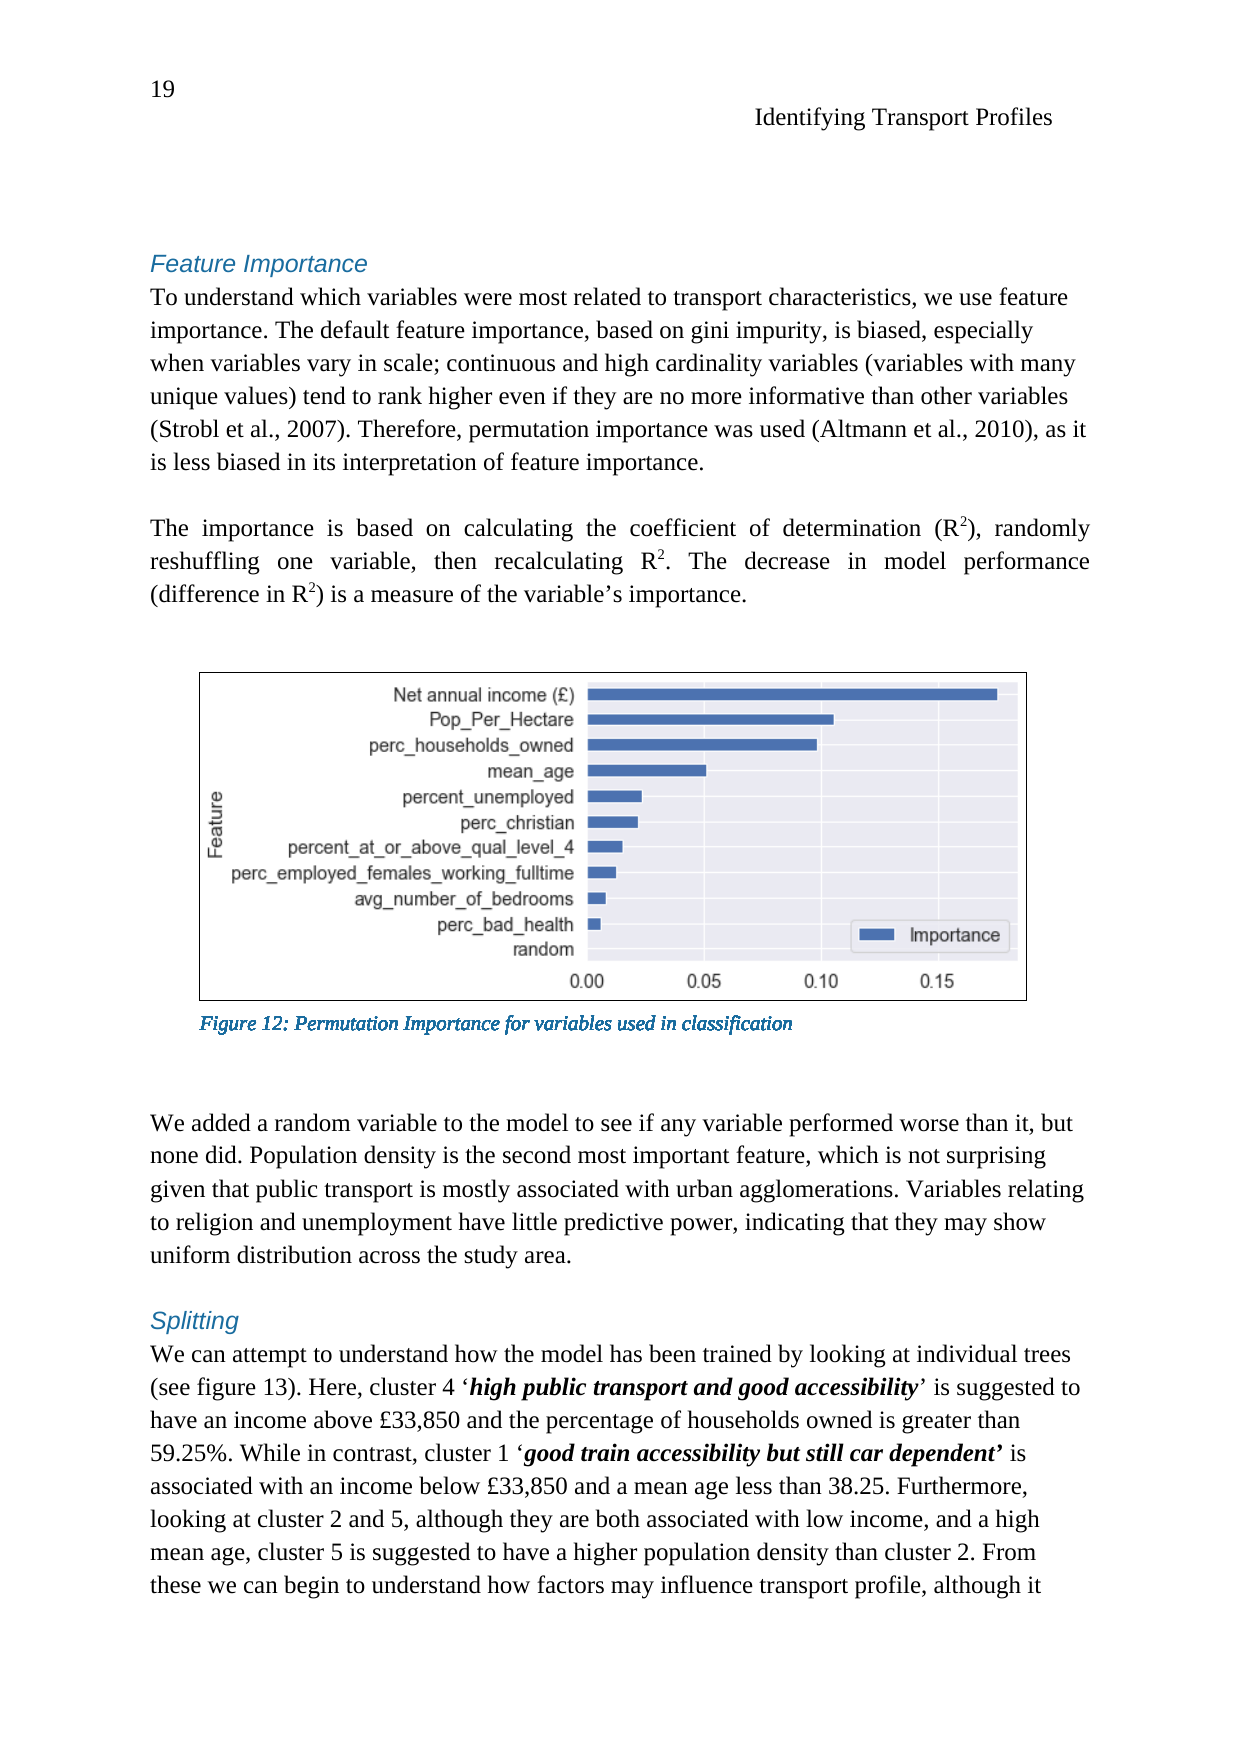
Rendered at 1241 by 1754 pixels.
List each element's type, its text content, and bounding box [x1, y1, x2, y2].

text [150, 1339, 1090, 1599]
text To understand which variables were most related to transport characteristics, we use feature importance. The default feature importance, based on gini impurity, is biased, especially when variables vary in scale; continuous and high cardinality variables (variables with many unique values) tend to rank higher even if they are no more informative than other variables (Strobl et al., 2007). Therefore, permutation importance was used (Altmann et al., 2010), as it is less biased in its interpretation of feature importance. [150, 282, 1090, 476]
subtitle Splitting [150, 1306, 1090, 1334]
picture [200, 673, 1026, 1000]
text The importance is based on calculating the coefficient of determination (R2), randomly reshuffling one variable, then recalculating R2. The decrease in model performance (difference in R2) is a measure of the variable’s importance. [150, 513, 1090, 608]
text We added a random variable to the model to see if any variable performed worse than it, but none did. Population density is the second most important feature, which is not surprising given that public transport is mostly associated with urban agglomerations. Variables relating to religion and unemployment have little predictive power, indicating that they may show uniform distribution across the study area. [150, 1108, 1090, 1268]
subtitle Feature Importance [150, 249, 1090, 278]
